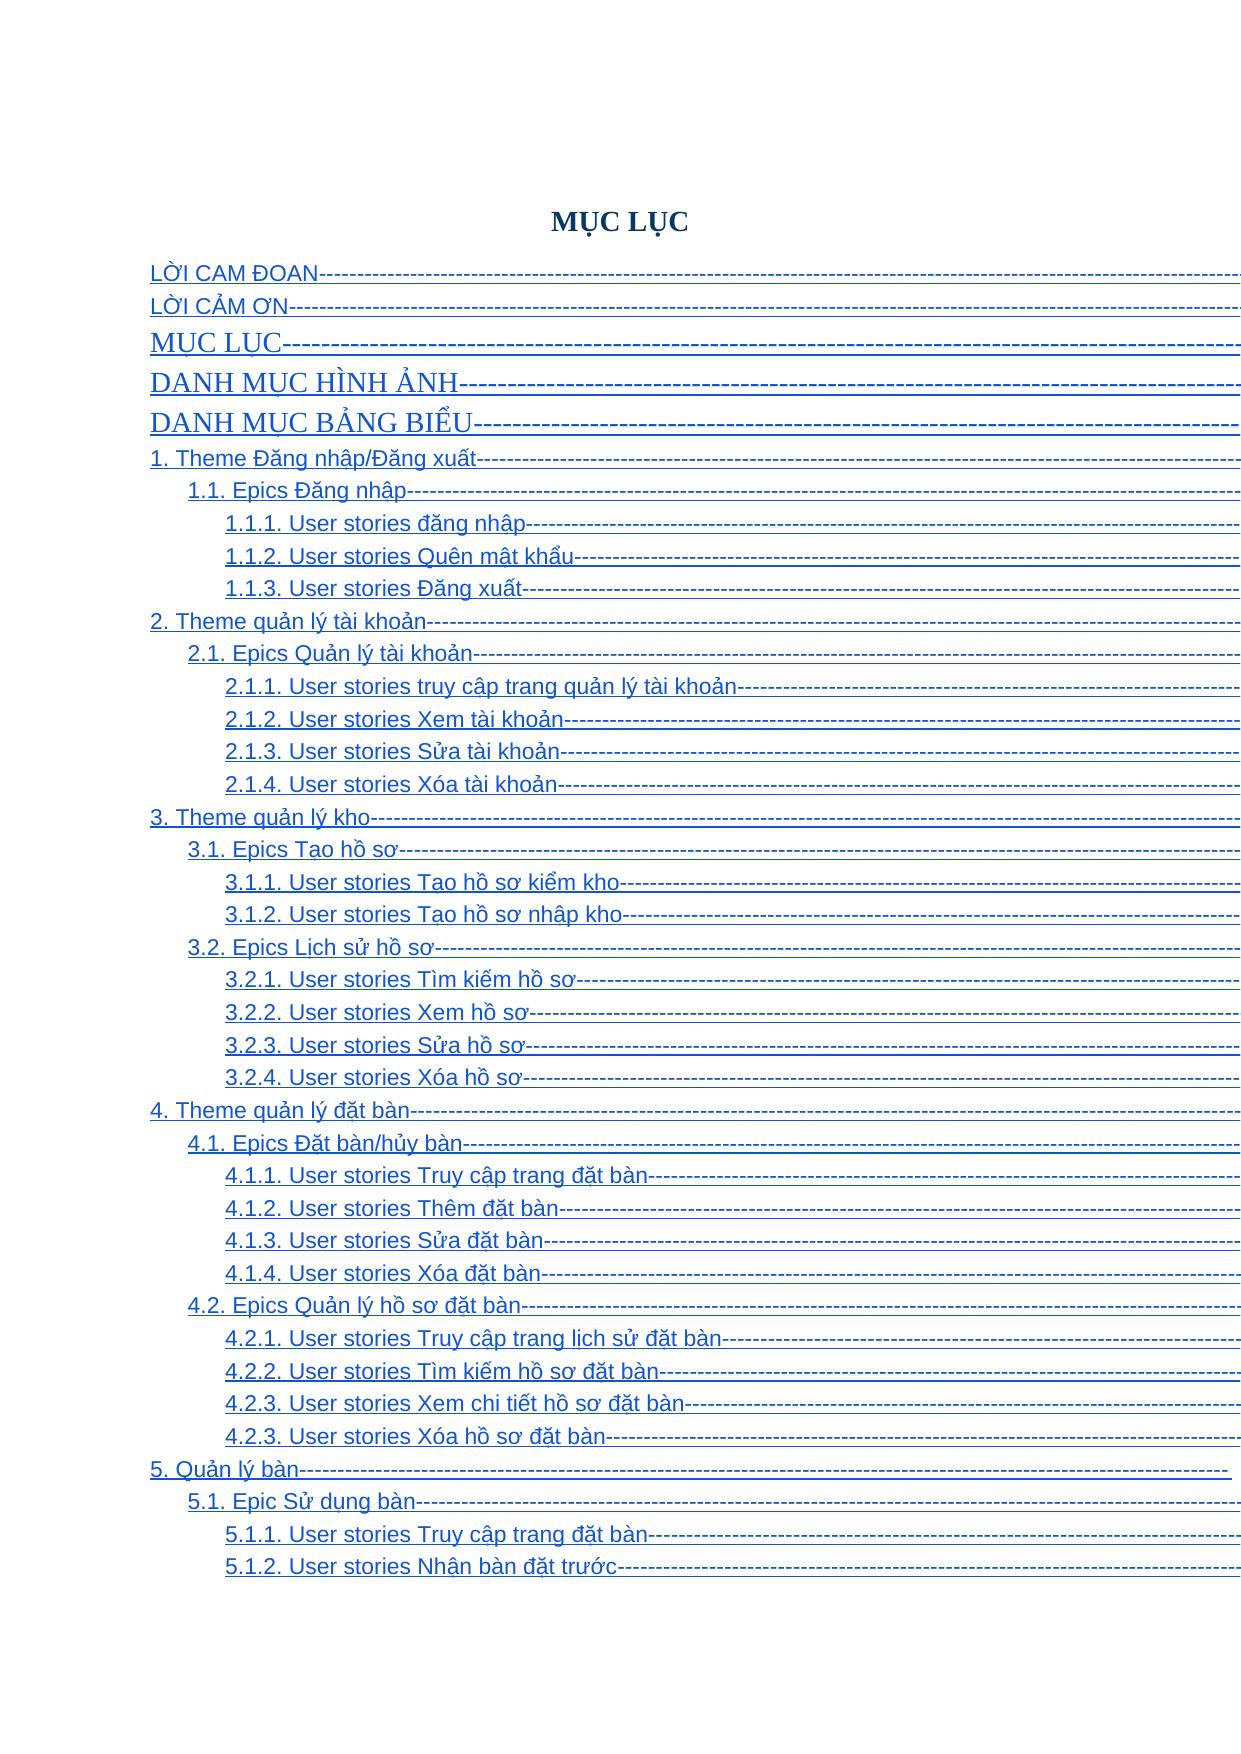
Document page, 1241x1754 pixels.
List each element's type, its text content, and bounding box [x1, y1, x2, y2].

subtitle MỤC LỤC [150, 204, 1090, 237]
